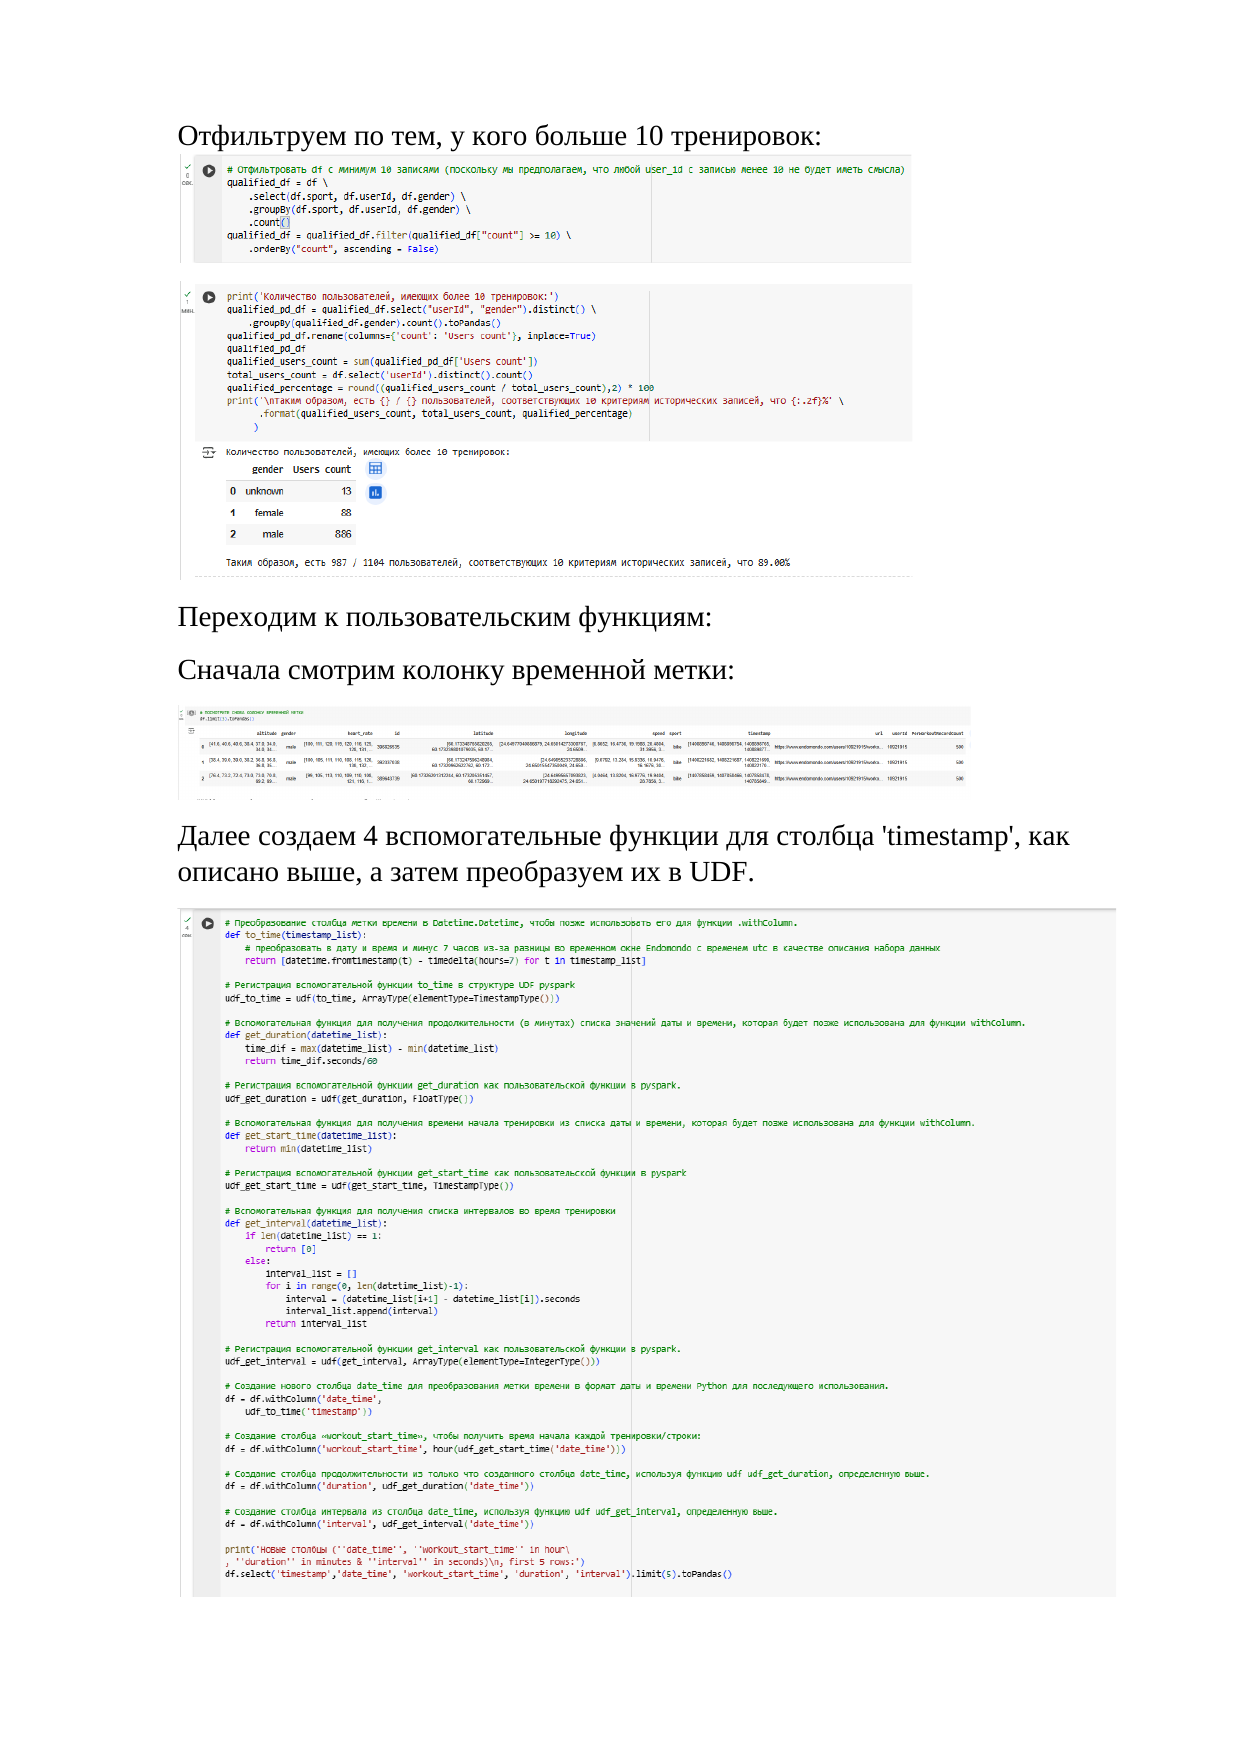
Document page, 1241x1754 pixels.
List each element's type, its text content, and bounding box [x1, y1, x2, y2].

text Сначала смотрим колонку временной метки: [177, 652, 1152, 686]
text Далее создаем 4 вспомогательные функции для столбца 'timestamp', как описано выше, а затем преобразуем их в UDF. [177, 818, 1152, 888]
picture [177, 281, 913, 580]
picture [177, 907, 1117, 1597]
picture [177, 154, 912, 263]
text Переходим к пользовательским функциям: [177, 599, 1152, 633]
picture [177, 705, 971, 800]
